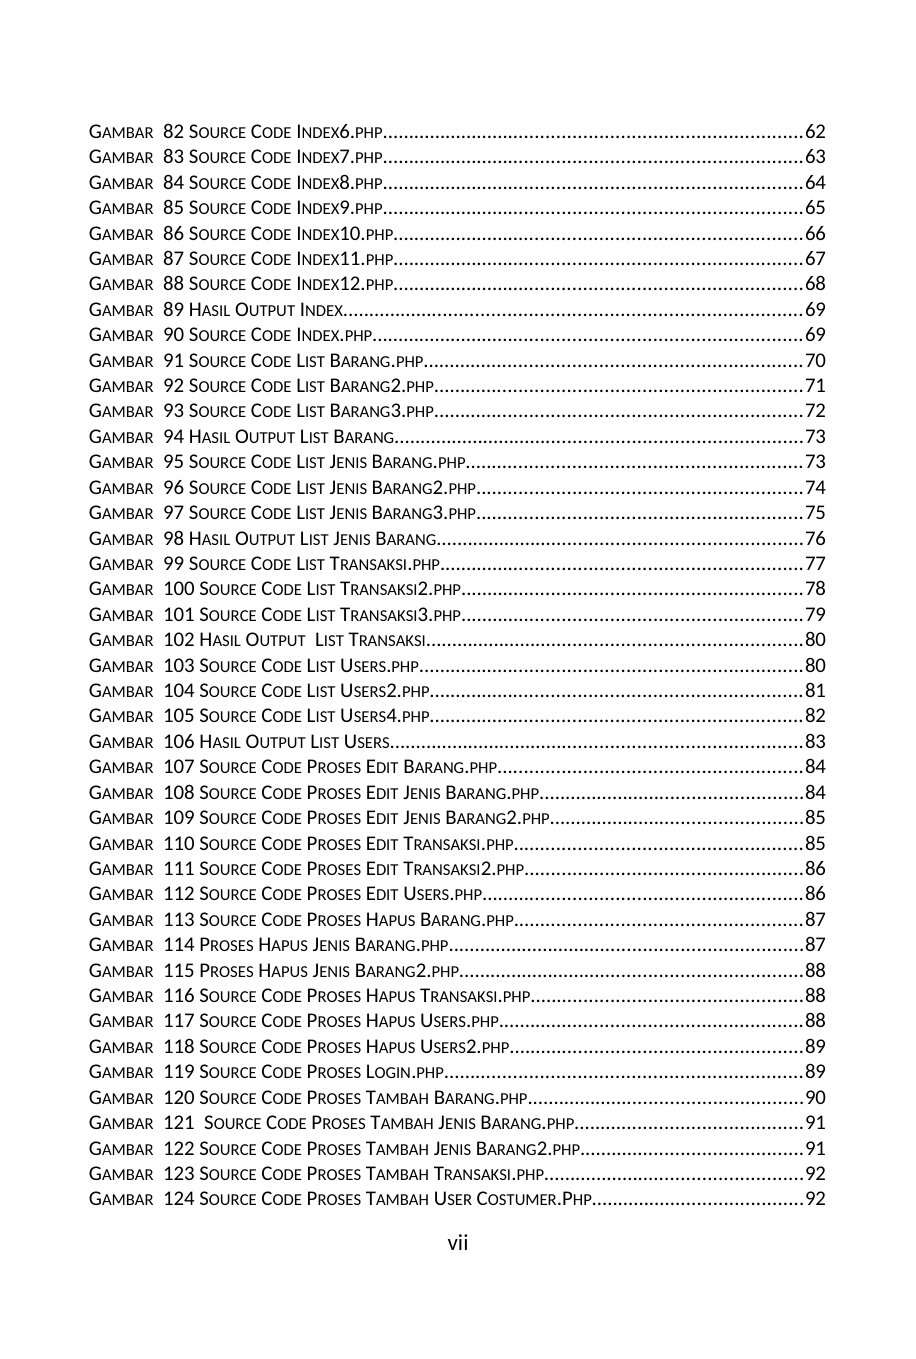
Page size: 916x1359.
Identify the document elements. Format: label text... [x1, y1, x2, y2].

text Gambar 111 Source Code Proses Edit Transaksi2.php 86 [89, 855, 827, 881]
text Gambar 109 Source Code Proses Edit Jenis Barang2.php 85 [89, 804, 827, 830]
text Gambar 106 Hasil Output List Users 83 [89, 728, 827, 753]
text Gambar 95 Source Code List Jenis Barang.php 73 [89, 448, 827, 474]
text Gambar 88 Source Code Index12.php 68 [89, 271, 827, 296]
text Gambar 122 Source Code Proses Tambah Jenis Barang2.php 91 [89, 1135, 827, 1160]
text Gambar 83 Source Code Index7.php 63 [89, 143, 827, 169]
text Gambar 110 Source Code Proses Edit Transaksi.php 85 [89, 830, 827, 855]
text Gambar 102 Hasil Output List Transaksi 80 [89, 626, 827, 652]
text Gambar 105 Source Code List Users4.php 82 [89, 703, 827, 728]
text Gambar 91 Source Code List Barang.php 70 [89, 347, 827, 372]
text Gambar 85 Source Code Index9.php 65 [89, 194, 827, 220]
text Gambar 117 Source Code Proses Hapus Users.php 88 [89, 1008, 827, 1033]
text Gambar 92 Source Code List Barang2.php 71 [89, 372, 827, 398]
text Gambar 123 Source Code Proses Tambah Transaksi.php 92 [89, 1160, 827, 1186]
text Gambar 107 Source Code Proses Edit Barang.php 84 [89, 753, 827, 779]
text Gambar 116 Source Code Proses Hapus Transaksi.php 88 [89, 982, 827, 1008]
text Gambar 124 Source Code Proses Tambah User Costumer.Php 92 [89, 1186, 827, 1211]
text Gambar 113 Source Code Proses Hapus Barang.php 87 [89, 906, 827, 931]
text Gambar 87 Source Code Index11.php 67 [89, 245, 827, 271]
text Gambar 86 Source Code Index10.php 66 [89, 220, 827, 245]
text Gambar 119 Source Code Proses Login.php 89 [89, 1058, 827, 1084]
text Gambar 90 Source Code Index.php 69 [89, 321, 827, 347]
text Gambar 108 Source Code Proses Edit Jenis Barang.php 84 [89, 779, 827, 804]
text Gambar 104 Source Code List Users2.php 81 [89, 677, 827, 703]
text Gambar 115 Proses Hapus Jenis Barang2.php 88 [89, 957, 827, 982]
text Gambar 97 Source Code List Jenis Barang3.php 75 [89, 499, 827, 525]
text Gambar 114 Proses Hapus Jenis Barang.php 87 [89, 931, 827, 957]
text Gambar 121 Source Code Proses Tambah Jenis Barang.php 91 [89, 1109, 827, 1135]
text Gambar 101 Source Code List Transaksi3.php 79 [89, 601, 827, 626]
text Gambar 93 Source Code List Barang3.php 72 [89, 398, 827, 423]
text Gambar 112 Source Code Proses Edit Users.php 86 [89, 881, 827, 906]
text Gambar 82 Source Code Index6.php 62 [89, 118, 827, 143]
text Gambar 100 Source Code List Transaksi2.php 78 [89, 576, 827, 601]
text Gambar 96 Source Code List Jenis Barang2.php 74 [89, 474, 827, 499]
text Gambar 120 Source Code Proses Tambah Barang.php 90 [89, 1084, 827, 1109]
text Gambar 98 Hasil Output List Jenis Barang 76 [89, 525, 827, 550]
text Gambar 99 Source Code List Transaksi.php 77 [89, 550, 827, 576]
text Gambar 103 Source Code List Users.php 80 [89, 652, 827, 677]
text Gambar 94 Hasil Output List Barang 73 [89, 423, 827, 448]
text Gambar 84 Source Code Index8.php 64 [89, 169, 827, 194]
text Gambar 118 Source Code Proses Hapus Users2.php 89 [89, 1033, 827, 1058]
text Gambar 89 Hasil Output Index 69 [89, 296, 827, 321]
